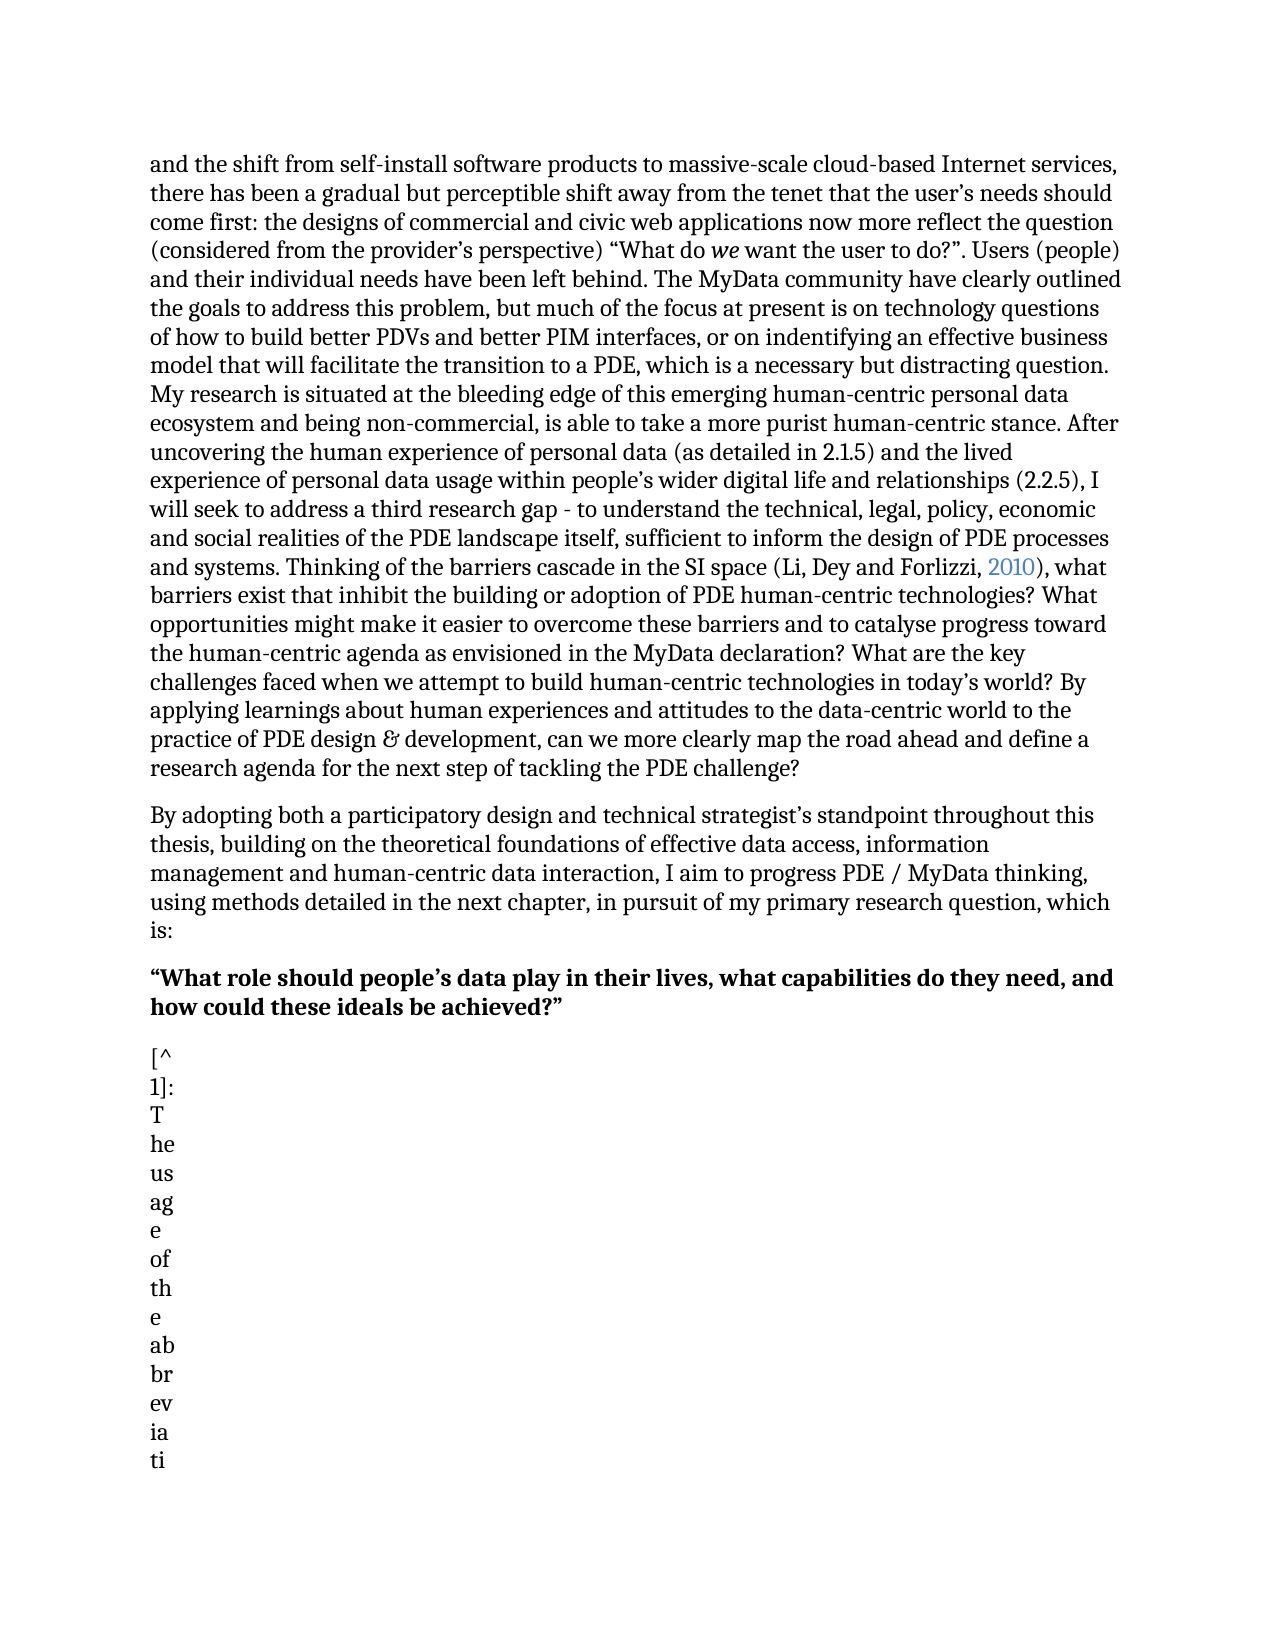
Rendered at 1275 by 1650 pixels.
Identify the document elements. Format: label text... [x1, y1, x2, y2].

text By adopting both a participatory design and technical strategist’s standpoint throughout this thesis, building on the theoretical foundations of effective data access, information management and human-centric data interaction, I aim to progress PDE / MyData thinking, using methods detailed in the next chapter, in pursuit of my primary research question, which is: [150, 801, 1125, 945]
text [150, 150, 1125, 782]
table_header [139, 1040, 187, 1475]
text “What role should people’s data play in their lives, what capabilities do they need, and how could these ideals be achieved?” [150, 964, 1125, 1021]
